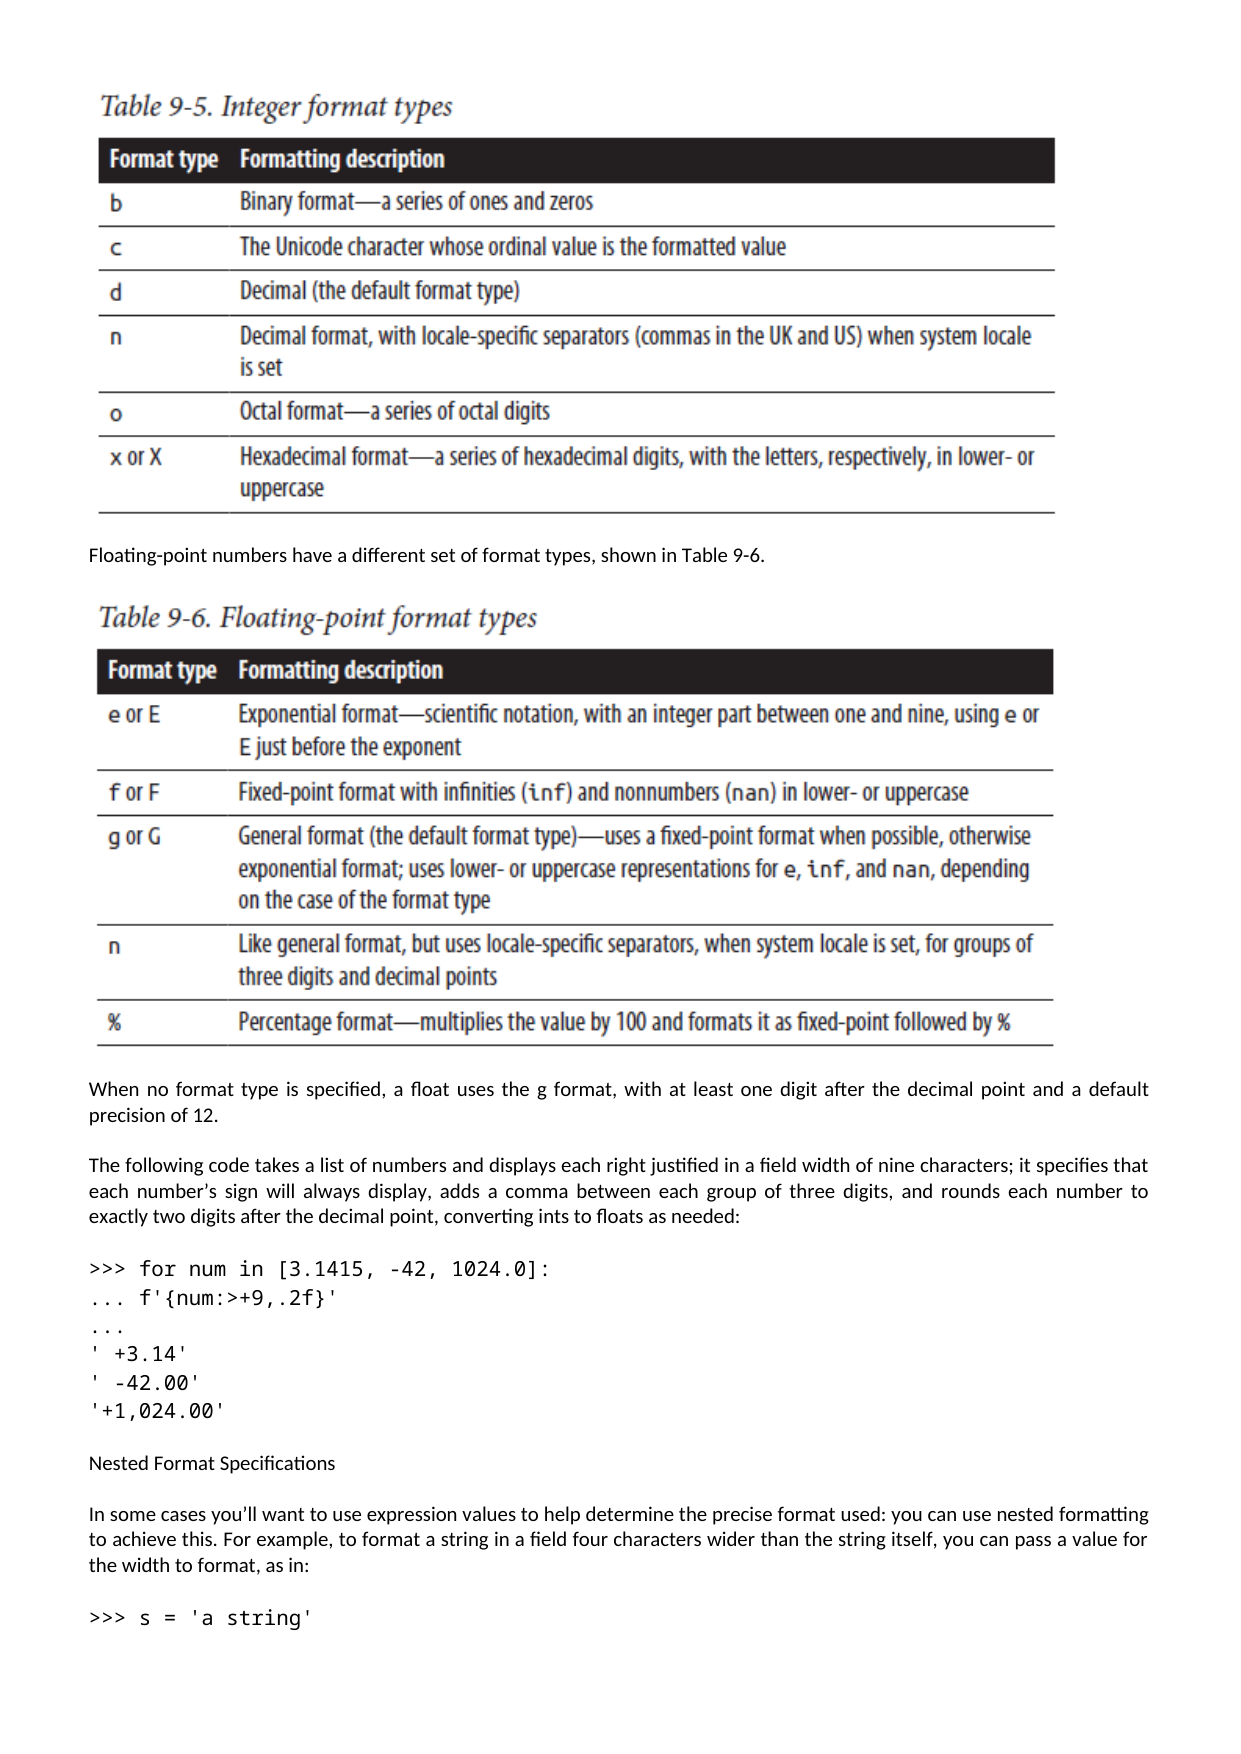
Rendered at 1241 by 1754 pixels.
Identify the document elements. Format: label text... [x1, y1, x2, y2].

text '+1,024.00' [89, 1396, 1152, 1425]
text In some cases you’ll want to use expression values to help determine the precise format used: you can use nested formatting to achieve this. For example, to format a string in a field four characters wider than the string itself, you can pass a value for the width to format, as in: [89, 1501, 1152, 1577]
text >>> for num in [3.1415, -42, 1024.0]: [89, 1254, 1152, 1283]
text ' +3.14' [89, 1339, 1152, 1368]
text When no format type is specified, a float uses the g format, with at least one digit after the decimal point and a default precision of 12. [89, 1076, 1152, 1127]
text ... [89, 1311, 1152, 1339]
text Nested Format Specifications [89, 1450, 1152, 1476]
text ... f'{num:>+9,.2f}' [89, 1283, 1152, 1311]
text >>> s = 'a string' [89, 1603, 1152, 1631]
picture [88, 593, 1063, 1051]
text Floating-point numbers have a different set of format types, shown in Table 9-6. [89, 542, 1152, 568]
text The following code takes a list of numbers and displays each right justified in a field width of nine characters; it specifies that each number’s sign will always display, adds a comma between each group of three digits, and rounds each number to exactly two digits after the decimal point, converting ints to floats as needed: [89, 1153, 1152, 1229]
picture [88, 88, 1063, 517]
text ' -42.00' [89, 1368, 1152, 1396]
